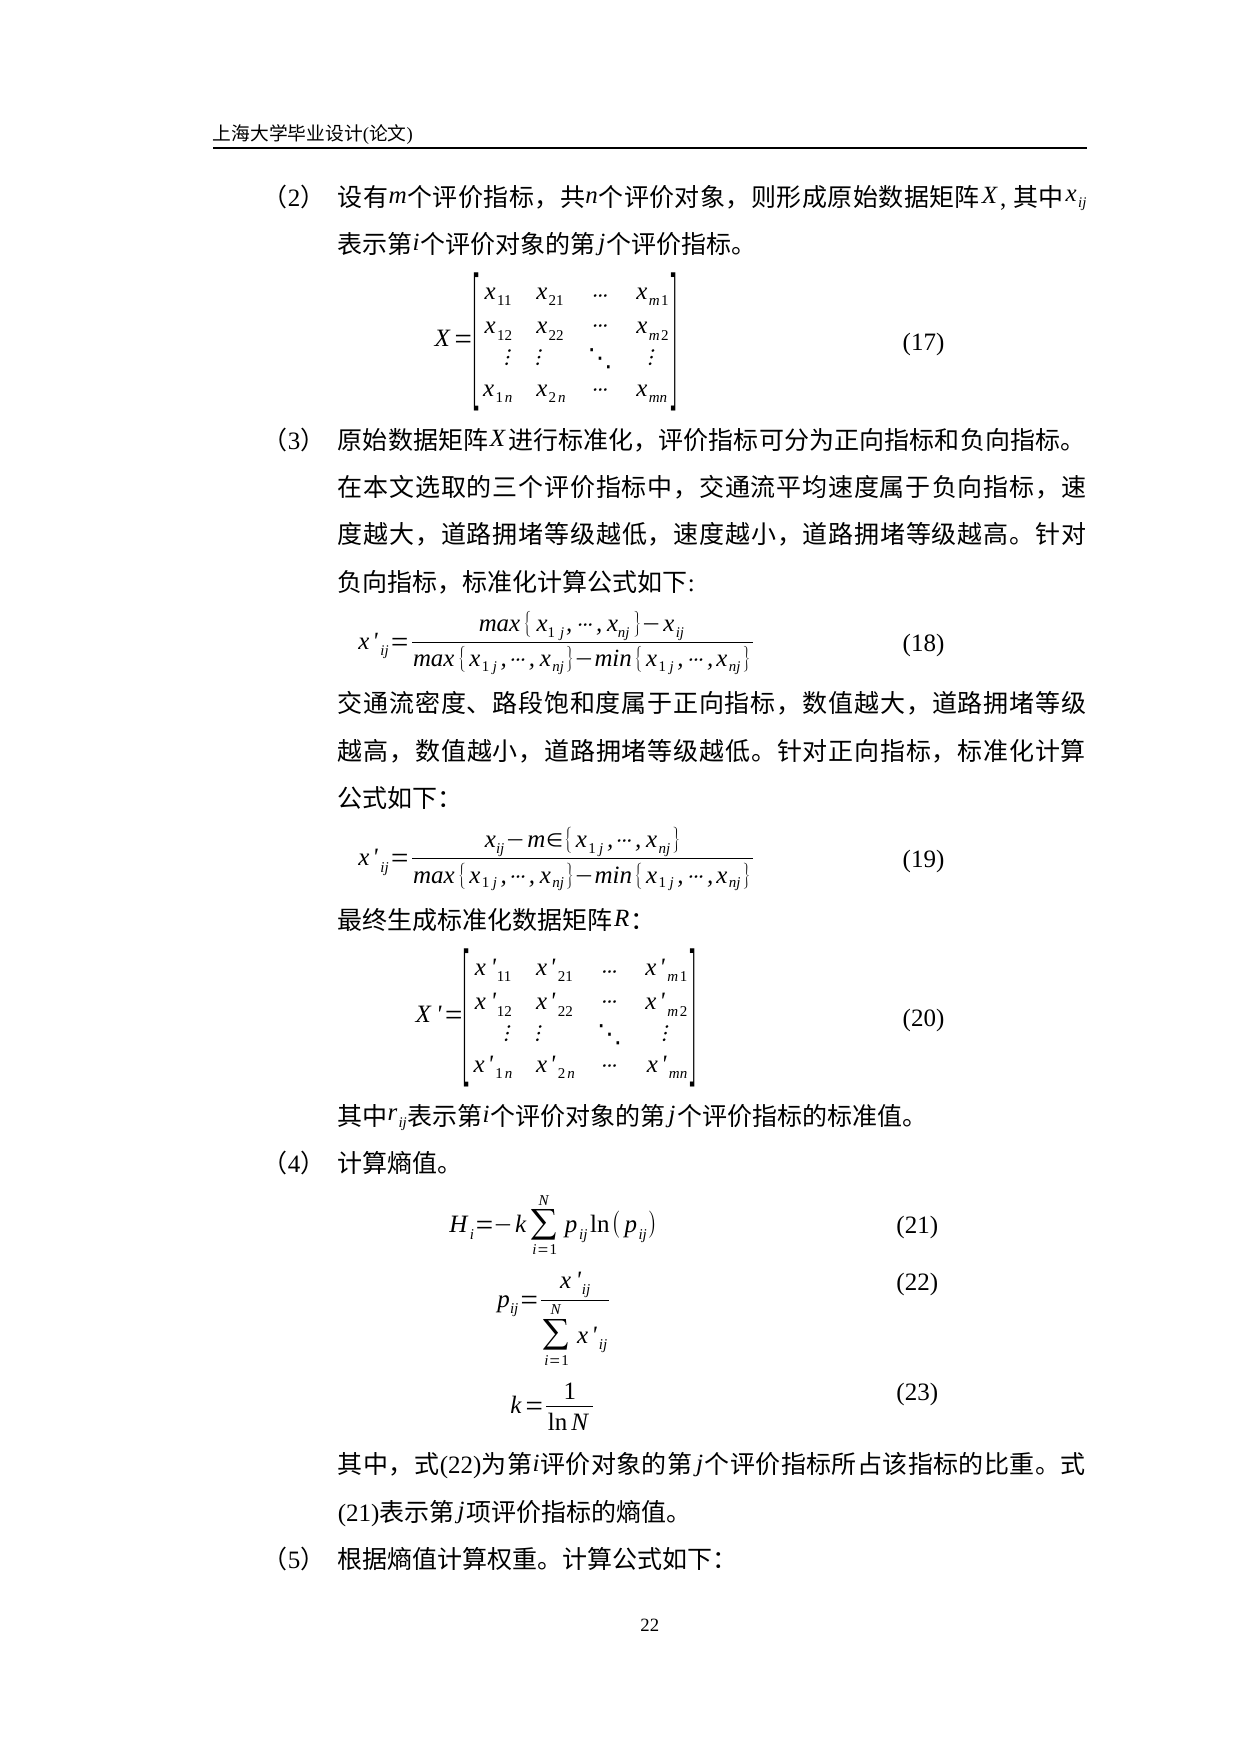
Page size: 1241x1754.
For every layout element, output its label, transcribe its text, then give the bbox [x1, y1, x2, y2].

table_header (18) [848, 609, 1087, 684]
table_cell [213, 1378, 841, 1445]
table_header [213, 947, 847, 1097]
table_header [213, 825, 847, 900]
list 设有个评价指标，共个评价对象，则形成原始数据矩阵, 其中表示第个评价对象的第个评价指标。 [263, 177, 1087, 261]
table_header [213, 271, 847, 421]
text 最终生成标准化数据矩阵： [338, 900, 1087, 936]
table_header (19) [848, 825, 1087, 900]
table_header (17) [848, 271, 1087, 421]
table_header [213, 609, 847, 684]
table_header (21) [841, 1191, 1078, 1267]
list 计算熵值。 [263, 1144, 1087, 1180]
table_header [213, 1191, 841, 1267]
list 原始数据矩阵进行标准化，评价指标可分为正向指标和负向指标。在本文选取的三个评价指标中，交通流平均速度属于负向指标，速度越大，道路拥堵等级越低，速度越小，道路拥堵等级越高。针对负向指标，标准化计算公式如下: [263, 421, 1087, 598]
table_cell (23) [841, 1378, 1078, 1445]
text 交通流密度、路段饱和度属于正向指标，数值越大，道路拥堵等级越高，数值越小，道路拥堵等级越低。针对正向指标，标准化计算公式如下： [338, 684, 1087, 814]
text 其中表示第个评价对象的第个评价指标的标准值。 [338, 1097, 1087, 1133]
table_cell [213, 1267, 841, 1377]
text 其中，式(22)为第评价对象的第个评价指标所占该指标的比重。式(21)表示第项评价指标的熵值。 [338, 1445, 1087, 1528]
list 根据熵值计算权重。计算公式如下： [263, 1539, 1087, 1575]
table_header (20) [848, 947, 1087, 1097]
table_cell (22) [841, 1267, 1078, 1377]
